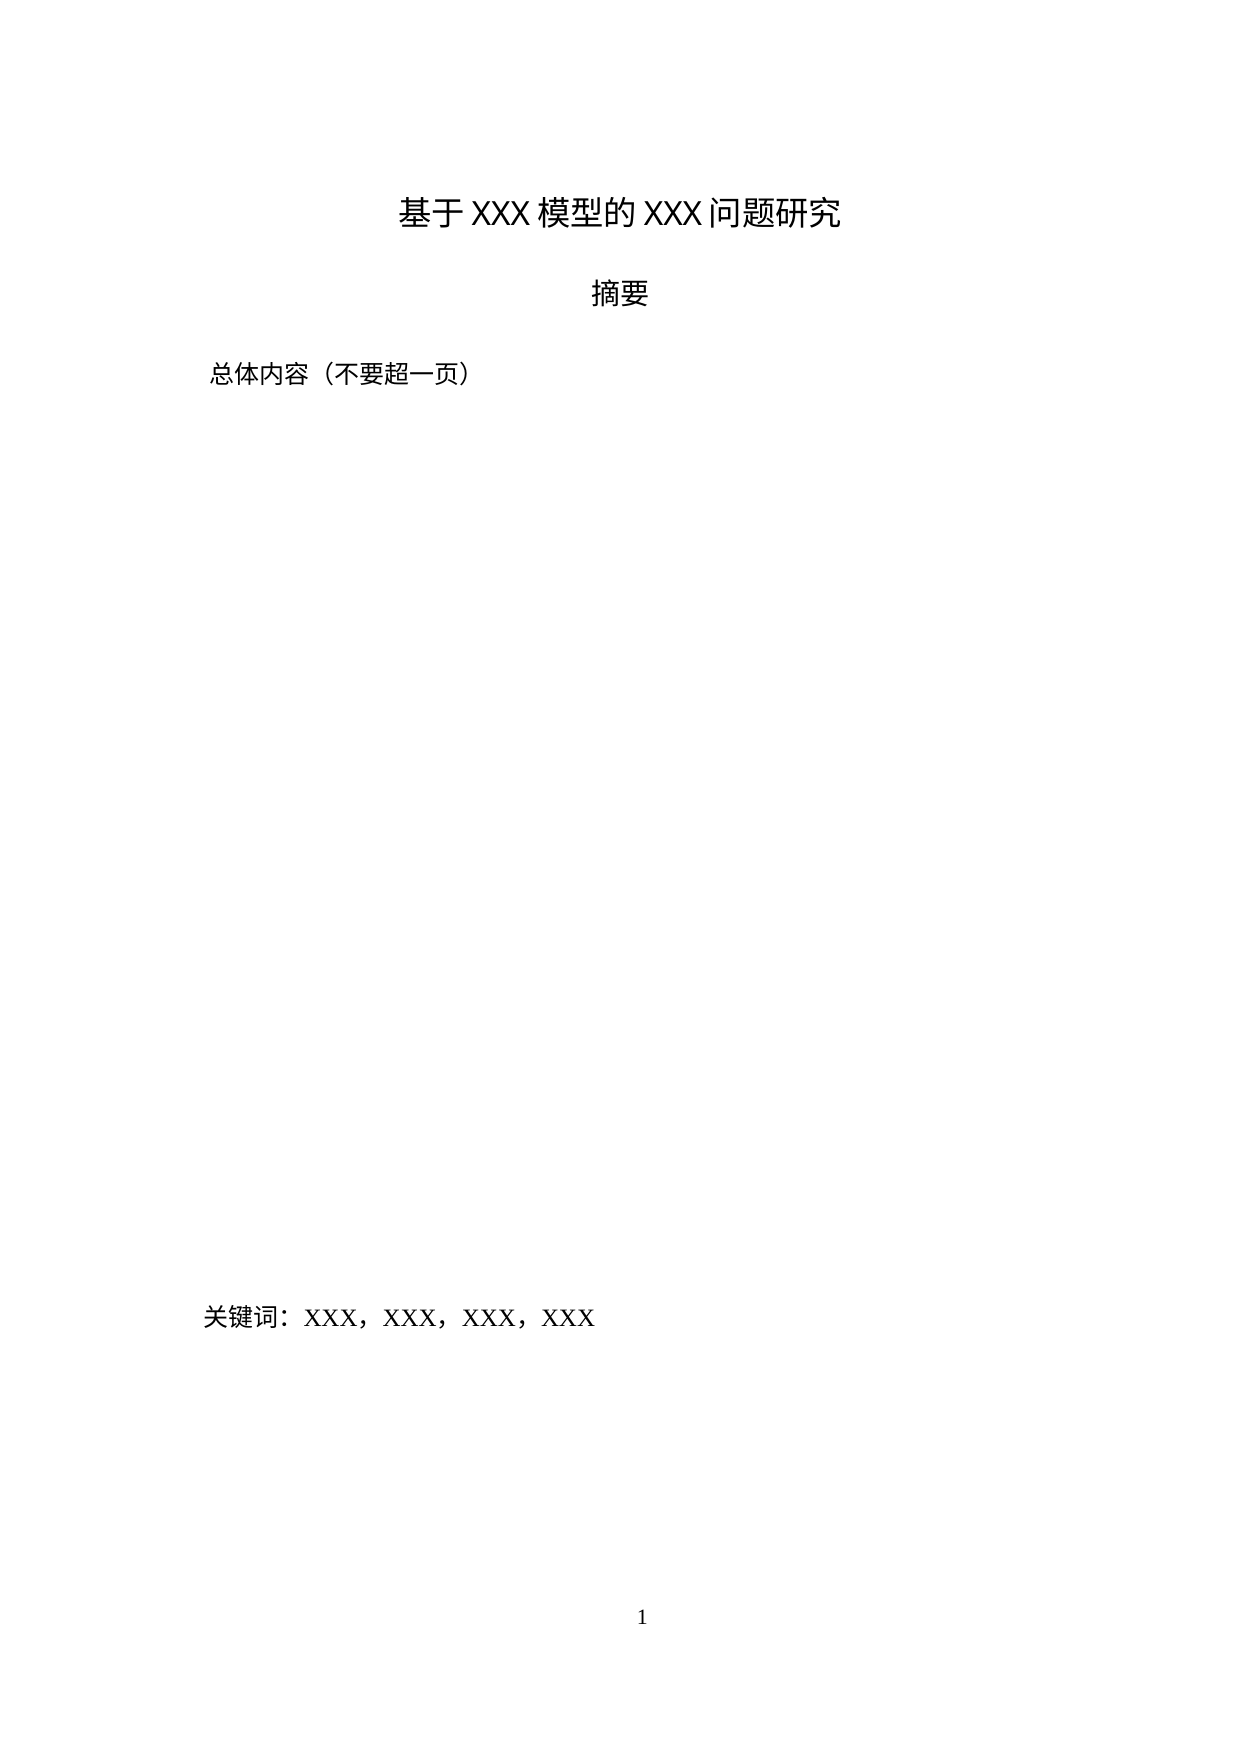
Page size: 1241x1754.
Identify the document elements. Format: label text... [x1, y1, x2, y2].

text 基于XXX模型的XXX问题研究 [159, 178, 1081, 243]
text 摘要 [159, 259, 1081, 324]
text 总体内容（不要超一页） [159, 341, 1081, 406]
text 关键词：XXX，XXX，XXX，XXX [159, 1283, 1081, 1348]
